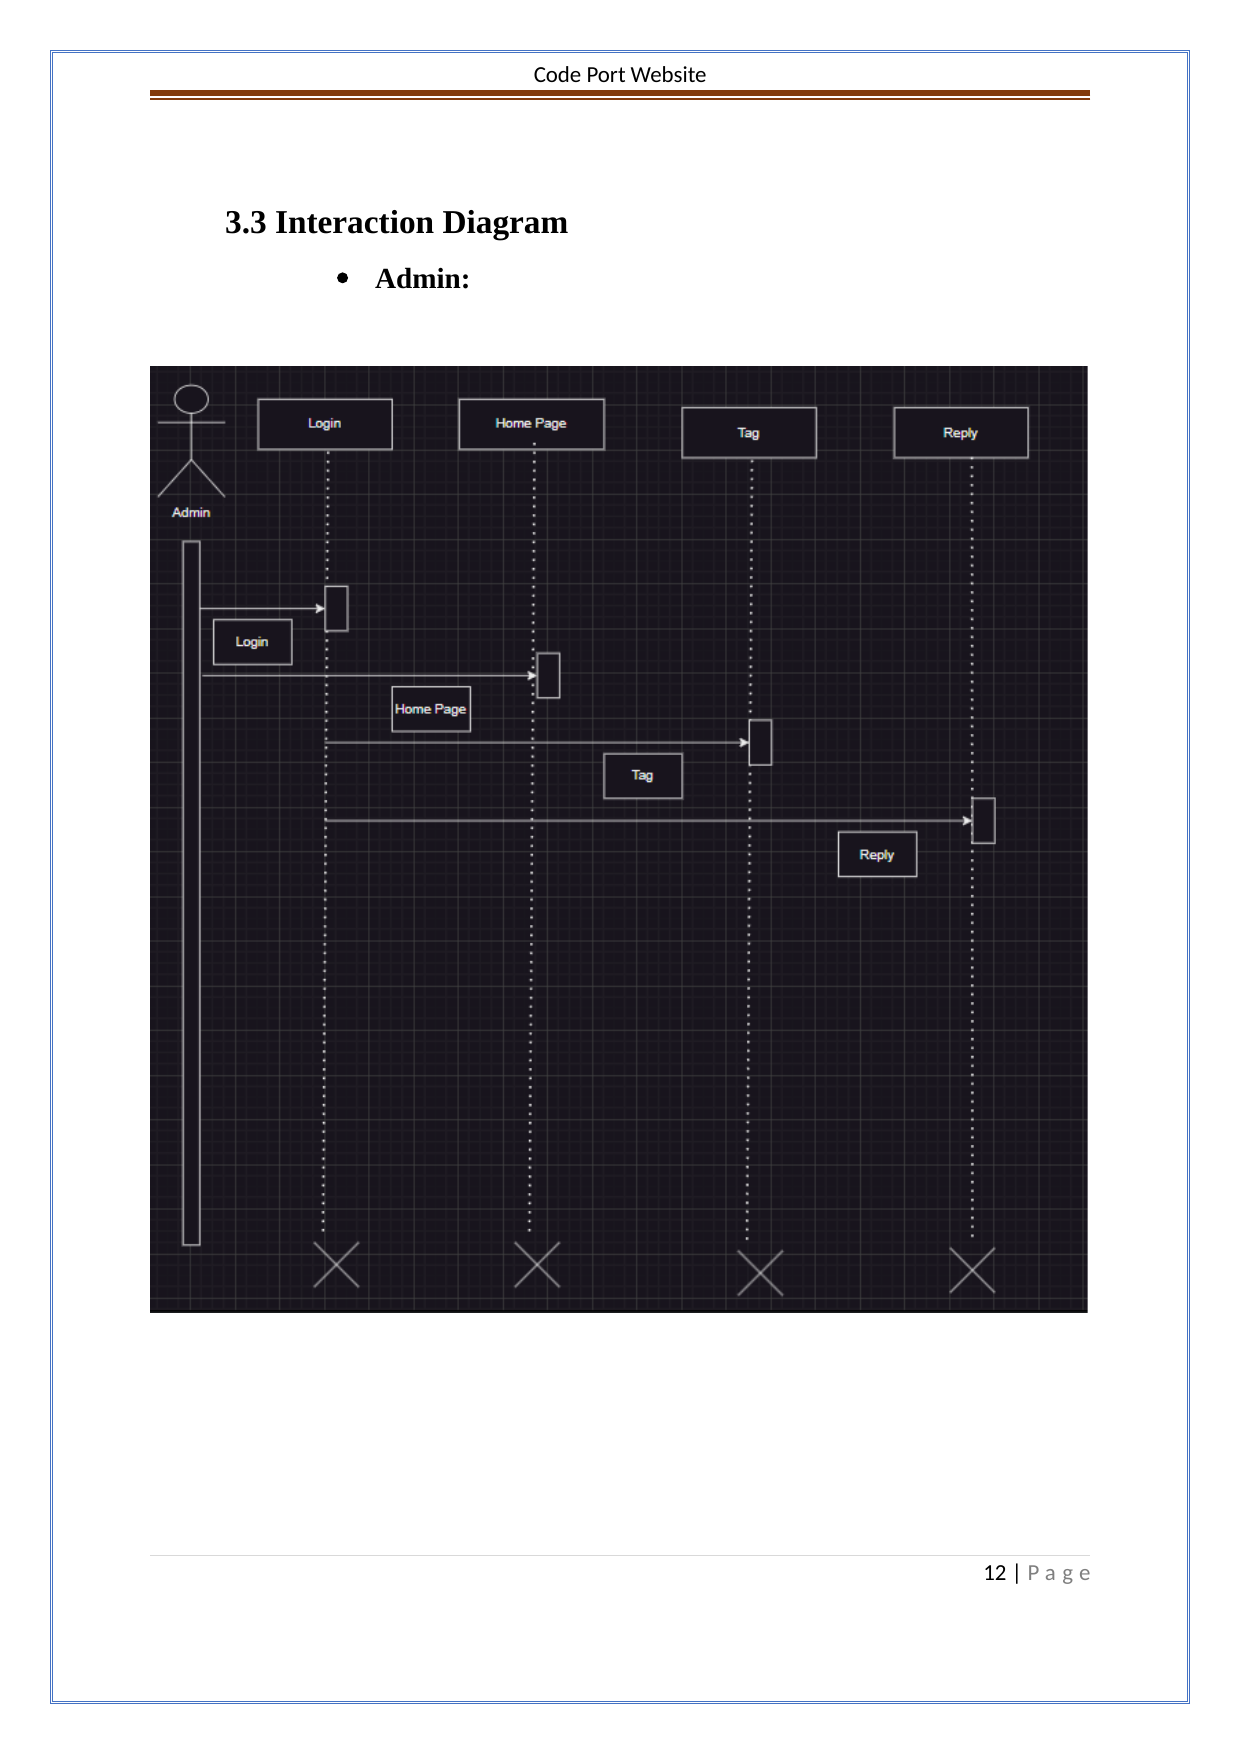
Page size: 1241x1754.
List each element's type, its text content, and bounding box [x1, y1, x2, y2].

list Admin: [337, 261, 1090, 294]
text 3.3 Interaction Diagram [150, 203, 1090, 241]
picture [150, 366, 1088, 1313]
